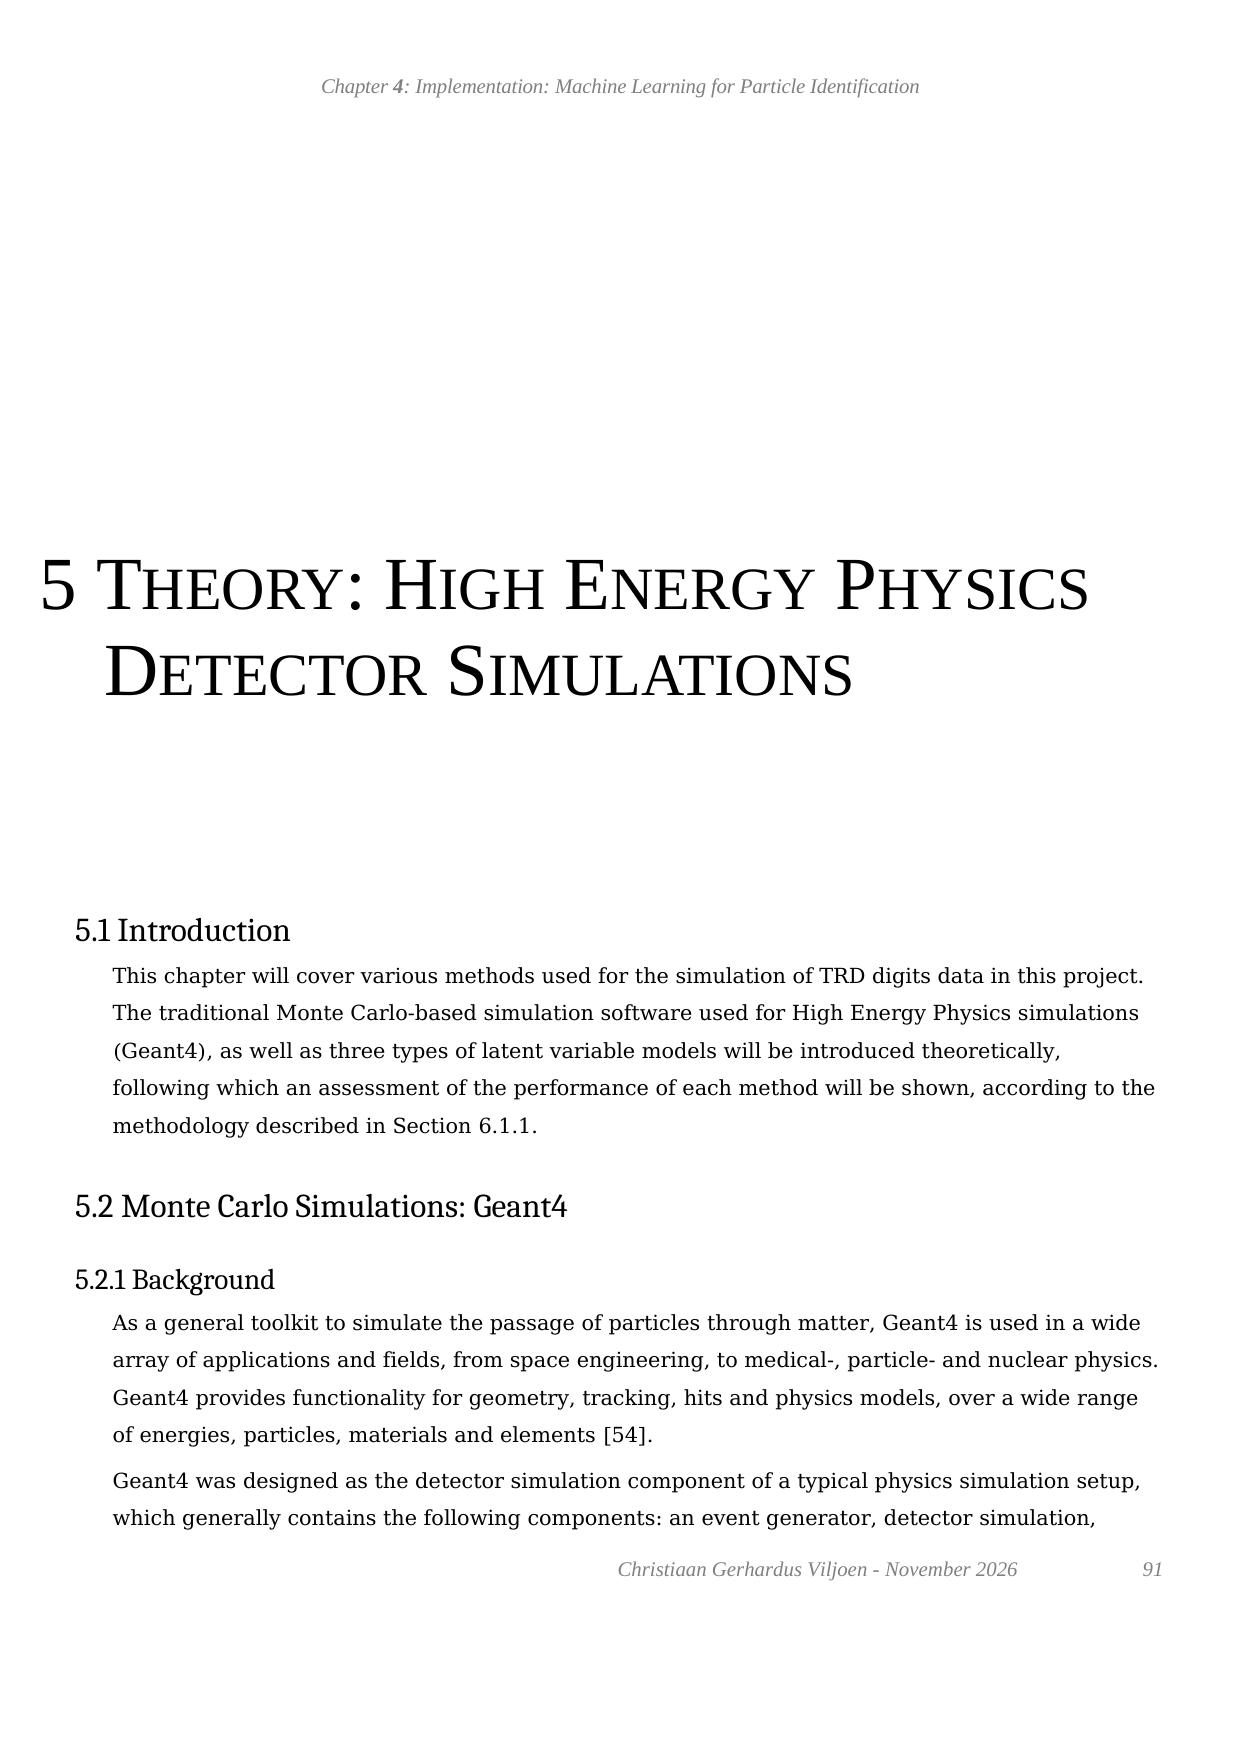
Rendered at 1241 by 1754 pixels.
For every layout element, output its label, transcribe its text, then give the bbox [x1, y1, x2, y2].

subtitle Theory: High Energy Physics Detector Simulations [39, 539, 1165, 712]
subtitle Monte Carlo Simulations: Geant4 [75, 1187, 1165, 1226]
text This chapter will cover various methods used for the simulation of TRD digits data in this project. The traditional Monte Carlo-based simulation software used for High Energy Physics simulations (Geant4), as well as three types of latent variable models will be introduced theoretically, following which an assessment of the performance of each method will be shown, according to the methodology described in Section 6.1.1. [112, 962, 1165, 1137]
subtitle Background [75, 1263, 1165, 1297]
text As a general toolkit to simulate the passage of particles through matter, Geant4 is used in a wide array of applications and fields, from space engineering, to medical-, particle- and nuclear physics. Geant4 provides functionality for geometry, tracking, hits and physics models, over a wide range of energies, particles, materials and elements . [112, 1309, 1165, 1447]
subtitle Introduction [75, 912, 1165, 950]
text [112, 1468, 1165, 1530]
